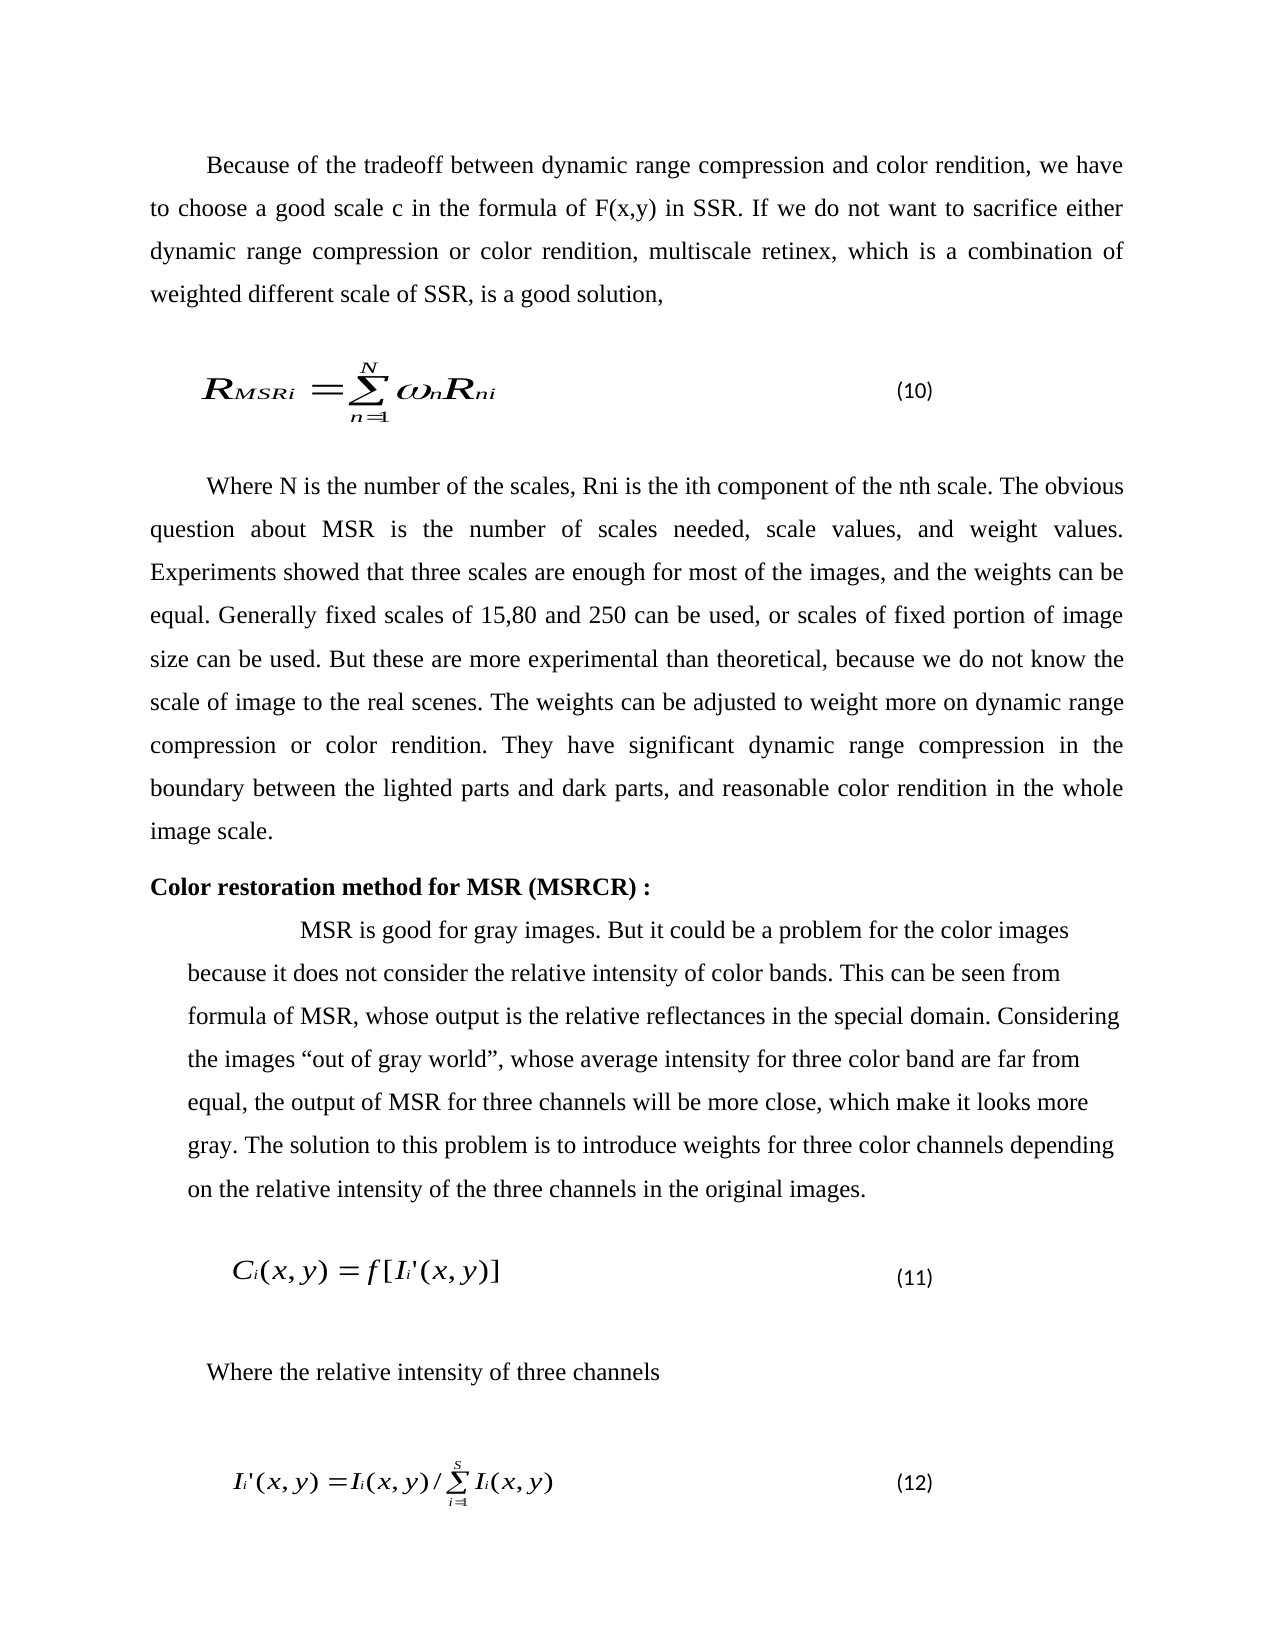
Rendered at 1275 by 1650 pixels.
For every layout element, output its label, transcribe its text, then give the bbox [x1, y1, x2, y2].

text MSR is good for gray images. But it could be a problem for the color images because it does not consider the relative intensity of color bands. This can be seen from formula of MSR, whose output is the relative reflectances in the special domain. Considering the images “out of gray world”, whose average intensity for three color band are far from equal, the output of MSR for three channels will be more close, which make it looks more gray. The solution to this problem is to introduce weights for three color channels depending on the relative intensity of the three channels in the original images. [187, 915, 1125, 1202]
text Where N is the number of the scales, Rni is the ith component of the nth scale. The obvious question about MSR is the number of scales needed, scale values, and weight values. Experiments showed that three scales are enough for most of the images, and the weights can be equal. Generally fixed scales of 15,80 and 250 can be used, or scales of fixed portion of image size can be used. But these are more experimental than theoretical, because we do not know the scale of image to the real scenes. The weights can be adjusted to weight more on dynamic range compression or color rendition. They have significant dynamic range compression in the boundary between the lighted parts and dark parts, and reasonable color rendition in the whole image scale. [150, 471, 1125, 845]
text Because of the tradeoff between dynamic range compression and color rendition, we have to choose a good scale c in the formula of F(x,y) in SSR. If we do not want to sacrifice either dynamic range compression or color rendition, multiscale retinex, which is a combination of weighted different scale of SSR, is a good solution, [150, 150, 1125, 308]
text Color restoration method for MSR (MSRCR) : [150, 872, 1125, 901]
text Where the relative intensity of three channels [150, 1357, 1125, 1386]
